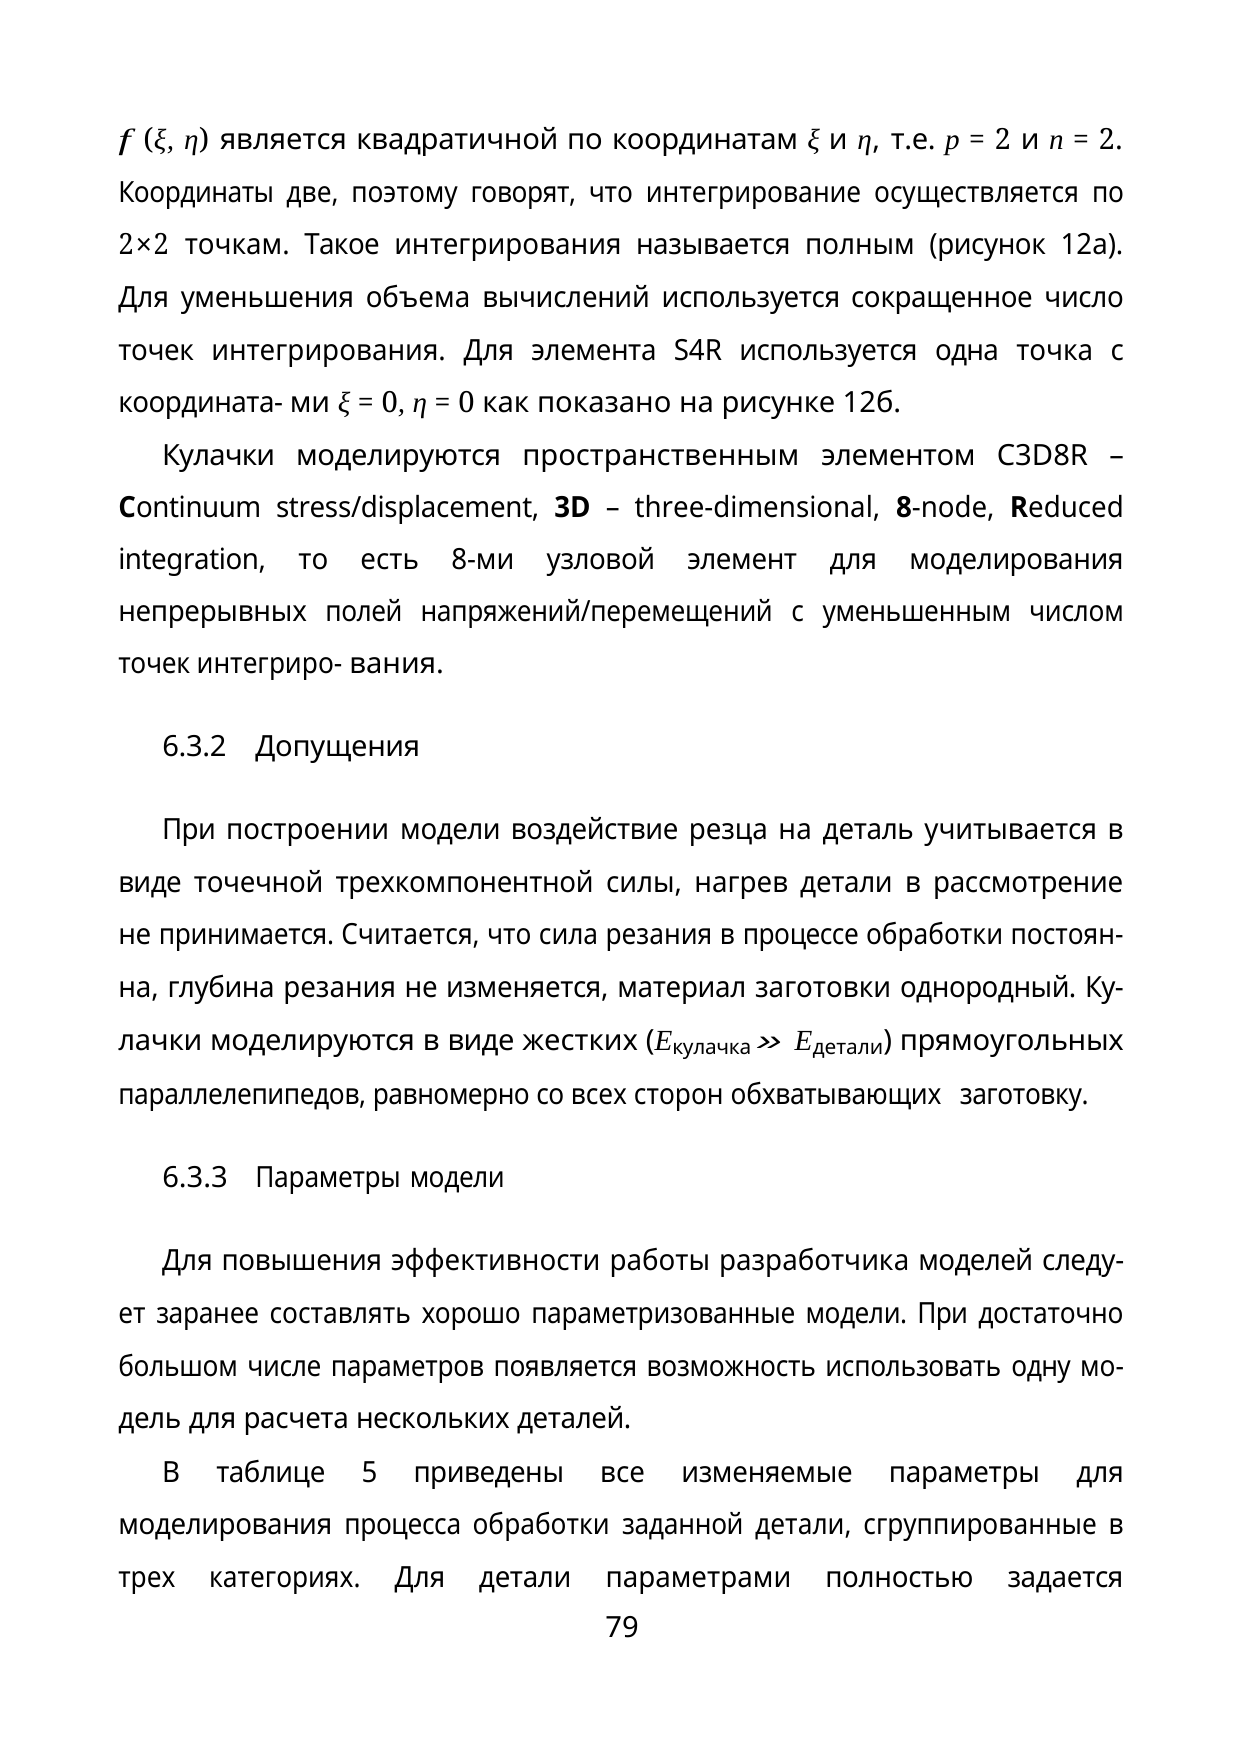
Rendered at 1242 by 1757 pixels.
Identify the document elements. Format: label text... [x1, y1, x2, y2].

text f (ξ, η) является квадратичной по координатам ξ и η, т.е. p = 2 и n = 2. Координаты две, поэтому говорят, что интегрирование осуществляется по 2×2 точкам. Такое интегрирования называется полным (рисунок 12а). Для уменьшения объема вычислений используется сокращенное число точек интегрирования. Для элемента S4R используется одна точка с координата- ми ξ = 0, η = 0 как показано на рисунке 12б. [118, 118, 1124, 421]
text При построении модели воздействие резца на деталь учитывается в виде точечной трехкомпонентной силы, нагрев детали в рассмотрение не принимается. Считается, что сила резания в процессе обработки постоян- на, глубина резания не изменяется, материал заготовки однородный. Ку- лачки моделируются в виде жестких (Eкулачка » Eдетали) прямоугольных параллелепипедов, равномерно со всех сторон обхватывающих заготовку. [118, 808, 1124, 1113]
text Кулачки моделируются пространственным элементом C3D8R – Continuum stress/displacement, 3D – three-dimensional, 8-node, Reduced integration, то есть 8-ми узловой элемент для моделирования непрерывных полей напряжений/перемещений с уменьшенным числом точек интегриро- вания. [118, 434, 1124, 682]
text Для повышения эффективности работы разработчика моделей следу- ет заранее составлять хорошо параметризованные модели. При достаточно большом числе параметров появляется возможность использовать одну мо- дель для расчета нескольких деталей. [118, 1240, 1124, 1437]
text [118, 1451, 1124, 1596]
list Параметры модели [162, 1157, 1135, 1196]
list Допущения [162, 725, 1135, 765]
